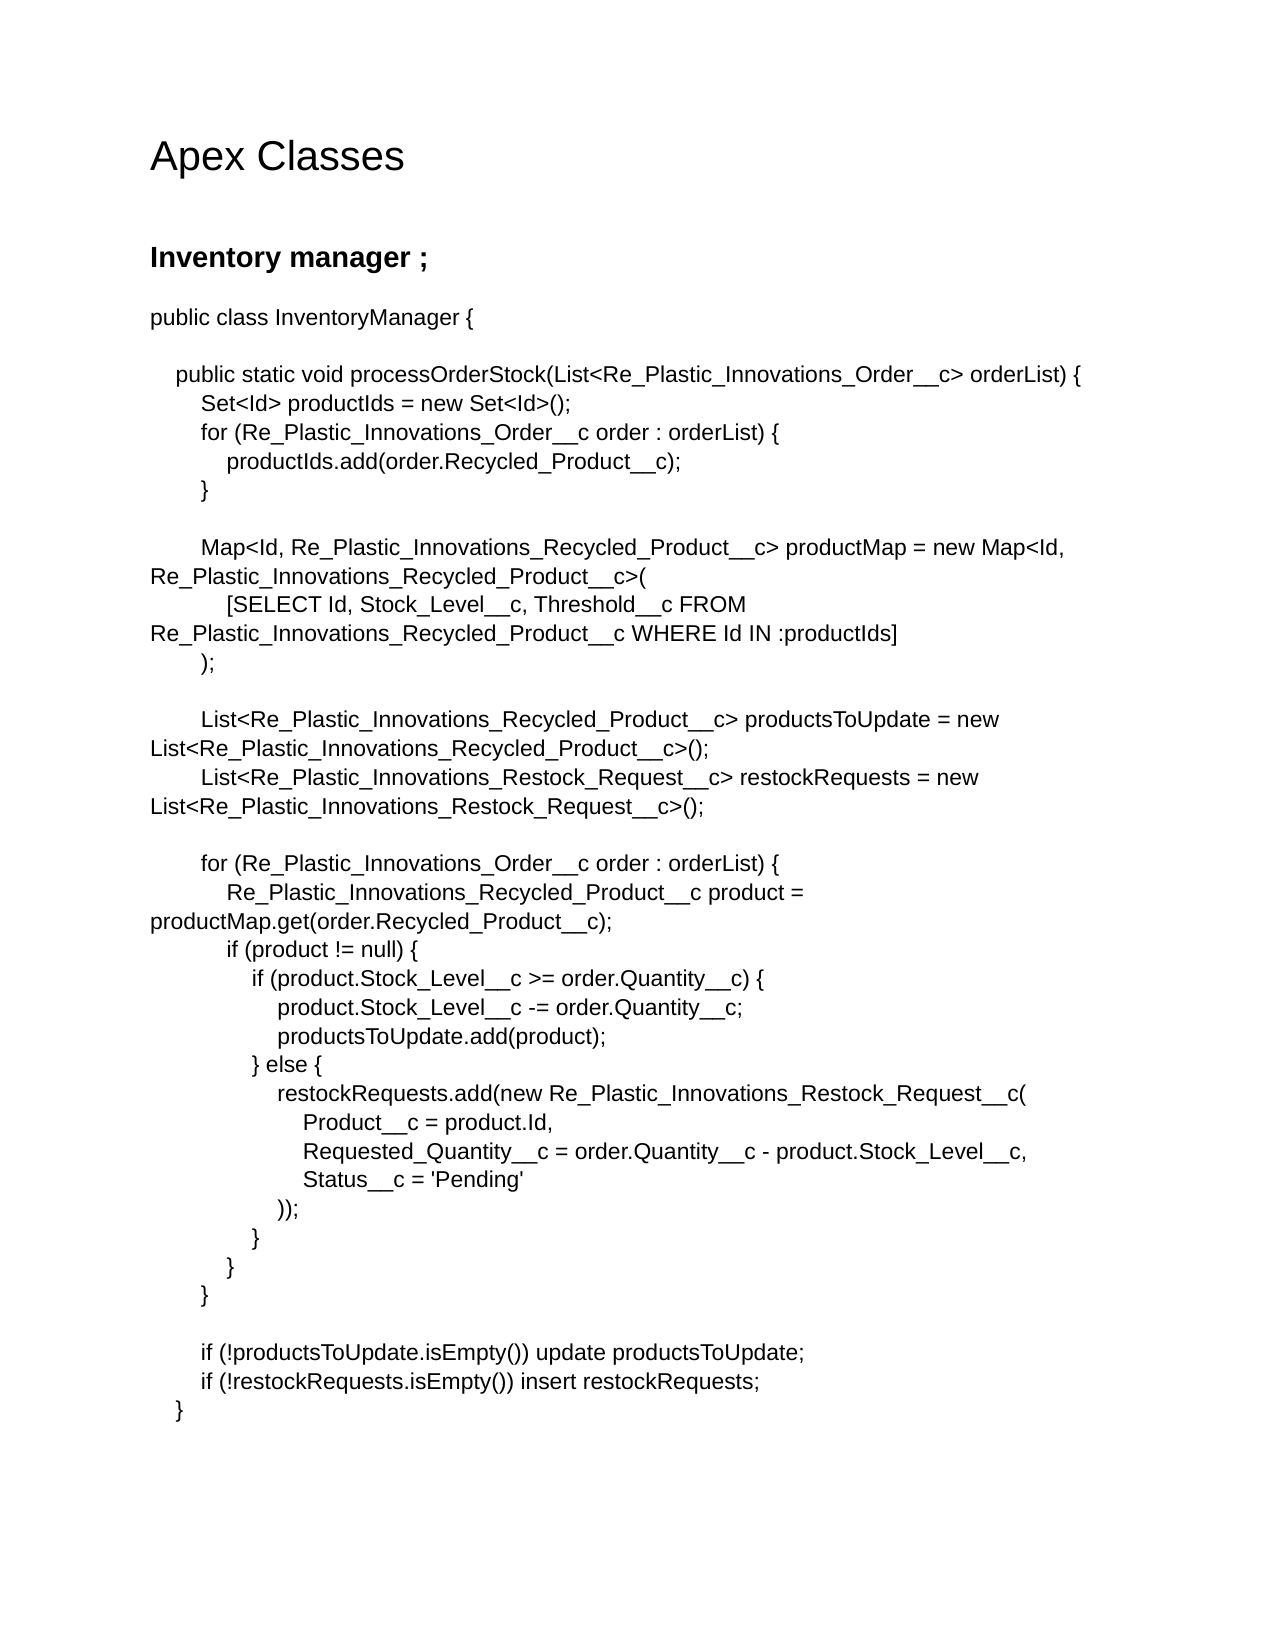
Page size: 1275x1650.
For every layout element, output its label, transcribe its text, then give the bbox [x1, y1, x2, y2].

text productIds.add(order.Recycled_Product__c); [150, 446, 1125, 475]
text ); [150, 647, 1125, 676]
text [SELECT Id, Stock_Level__c, Threshold__c FROM Re_Plastic_Innovations_Recycled_Product__c WHERE Id IN :productIds] [150, 590, 1125, 647]
text Map<Id, Re_Plastic_Innovations_Recycled_Product__c> productMap = new Map<Id, Re_Plastic_Innovations_Recycled_Product__c>( [150, 532, 1125, 590]
text } [150, 1222, 1125, 1251]
text } [150, 1280, 1125, 1309]
text Re_Plastic_Innovations_Recycled_Product__c product = productMap.get(order.Recycled_Product__c); [150, 877, 1125, 935]
text Set<Id> productIds = new Set<Id>(); [150, 389, 1125, 417]
text product.Stock_Level__c -= order.Quantity__c; [150, 992, 1125, 1021]
text if (!restockRequests.isEmpty()) insert restockRequests; [150, 1366, 1125, 1395]
text if (product.Stock_Level__c >= order.Quantity__c) { [150, 964, 1125, 992]
text } [150, 1251, 1125, 1280]
text } [150, 1395, 1125, 1424]
text List<Re_Plastic_Innovations_Restock_Request__c> restockRequests = new List<Re_Plastic_Innovations_Restock_Request__c>(); [150, 762, 1125, 820]
text for (Re_Plastic_Innovations_Order__c order : orderList) { [150, 417, 1125, 446]
text } [150, 475, 1125, 504]
text List<Re_Plastic_Innovations_Recycled_Product__c> productsToUpdate = new List<Re_Plastic_Innovations_Recycled_Product__c>(); [150, 705, 1125, 762]
text Apex Classes [150, 150, 180, 175]
text Apex Classes [183, 150, 1125, 175]
text if (!productsToUpdate.isEmpty()) update productsToUpdate; [150, 1337, 1125, 1366]
text if (product != null) { [150, 935, 1125, 964]
text restockRequests.add(new Re_Plastic_Innovations_Restock_Request__c( [150, 1079, 1125, 1107]
text Requested_Quantity__c = order.Quantity__c - product.Stock_Level__c, [150, 1136, 1125, 1165]
text public class InventoryManager { [150, 302, 1125, 331]
text Status__c = 'Pending' [150, 1165, 1125, 1194]
text } else { [150, 1050, 1125, 1079]
text Inventory manager ; [150, 245, 1125, 274]
text Product__c = product.Id, [150, 1107, 1125, 1136]
text public static void processOrderStock(List<Re_Plastic_Innovations_Order__c> orderList) { [150, 360, 1125, 389]
text )); [150, 1194, 1125, 1222]
text for (Re_Plastic_Innovations_Order__c order : orderList) { [150, 849, 1125, 877]
text productsToUpdate.add(product); [150, 1021, 1125, 1050]
